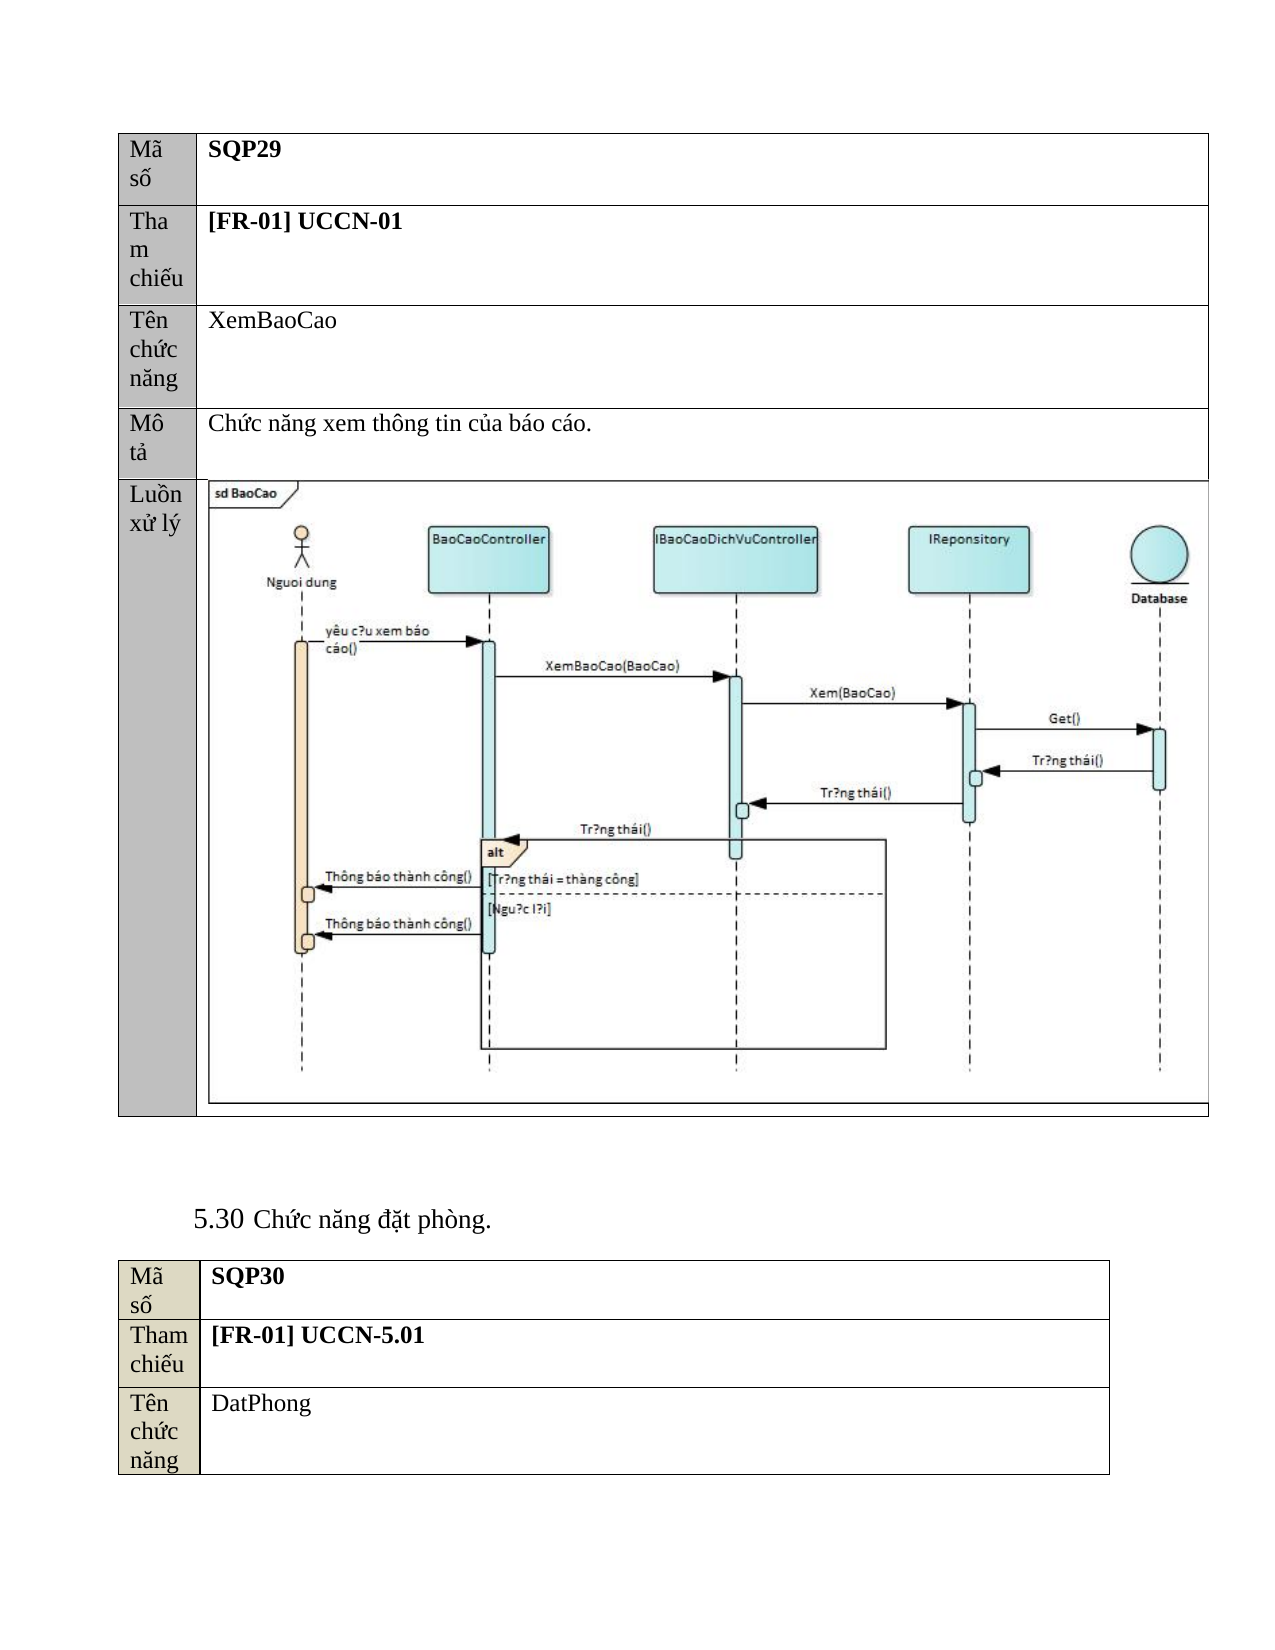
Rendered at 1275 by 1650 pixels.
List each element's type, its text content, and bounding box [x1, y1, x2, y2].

table_cell Mô tả [119, 409, 196, 478]
table_header Mã số [119, 1261, 199, 1319]
table_cell Tên chức năng [119, 1388, 199, 1474]
table_cell [FR-01] UCCN-01 [197, 206, 1208, 304]
table_header SQP29 [197, 134, 1208, 205]
table_cell DatPhong [201, 1388, 1109, 1474]
text Chức năng đặt phòng. [193, 1201, 1137, 1234]
table_cell Tham chiếu [119, 206, 196, 304]
table_cell [197, 480, 1208, 1116]
picture [207, 479, 1209, 1104]
table_cell Tham chiếu [119, 1320, 199, 1387]
table_cell Tên chức năng [119, 306, 196, 407]
table_cell Luồn xử lý [119, 480, 196, 1116]
table_header Mã số [119, 134, 196, 205]
table_cell Chức năng xem thông tin của báo cáo. [197, 409, 1208, 478]
table_cell [FR-01] UCCN-5.01 [201, 1320, 1109, 1387]
table_cell XemBaoCao [197, 306, 1208, 407]
table_header SQP30 [201, 1261, 1109, 1319]
